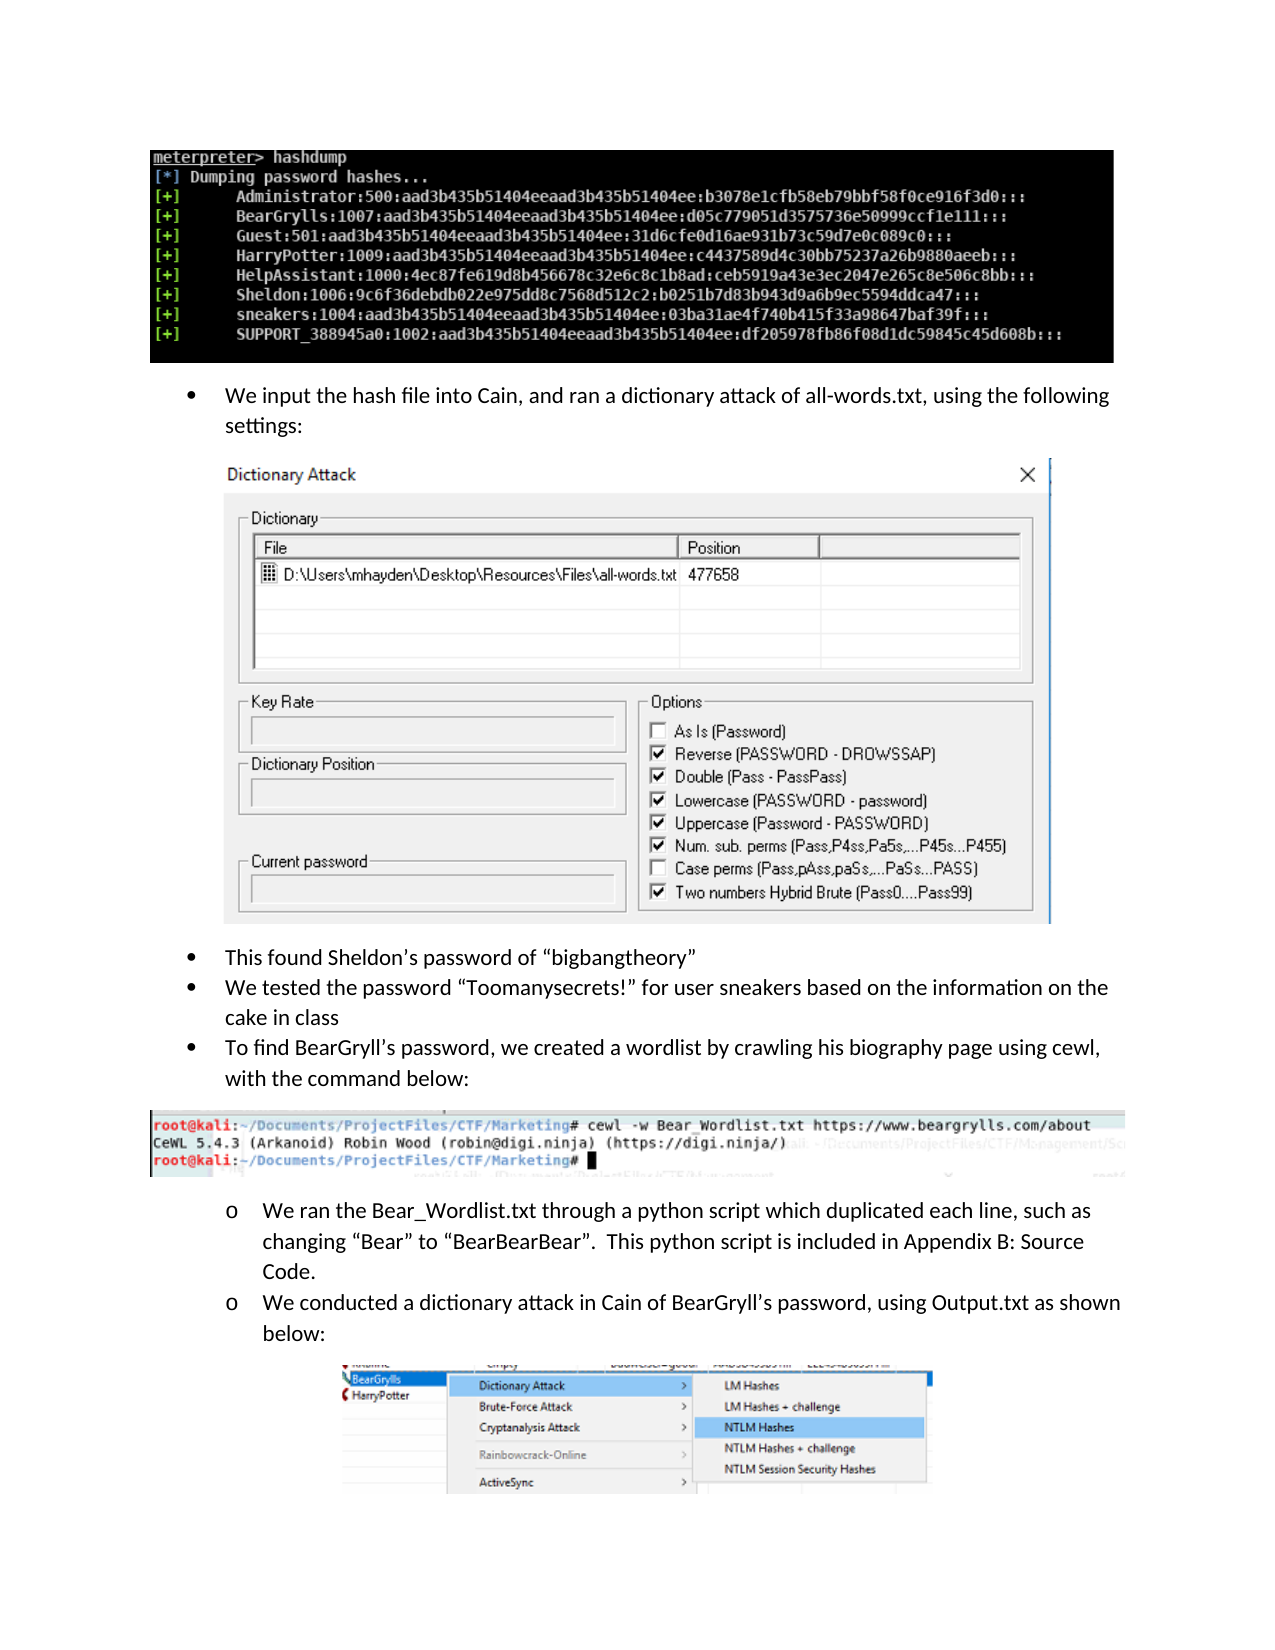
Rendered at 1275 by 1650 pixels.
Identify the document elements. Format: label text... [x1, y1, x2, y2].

list We conducted a dictionary attack in Cain of BearGryll’s password, using Output.txt as shown below: [225, 1288, 1125, 1347]
picture [150, 150, 1114, 363]
picture [223, 458, 1052, 924]
list This found Sheldon’s password of “bigbangtheory” [187, 943, 1125, 971]
list We tested the password “Toomanysecrets!” for user sneakers based on the information on the cake in class [187, 973, 1125, 1031]
list We input the hash file into Cain, and ran a dictionary attack of all-words.txt, using the following settings: [187, 381, 1125, 439]
list We ran the Bear_Wordlist.txt through a python script which duplicated each line, such as changing “Bear” to “BearBearBear”. This python script is included in Appendix B: Source Code. [225, 1196, 1125, 1285]
list To find BearGryll’s password, we created a wordlist by crawling his biography page using cewl, with the command below: [187, 1033, 1125, 1092]
picture [342, 1365, 933, 1494]
picture [150, 1110, 1125, 1177]
